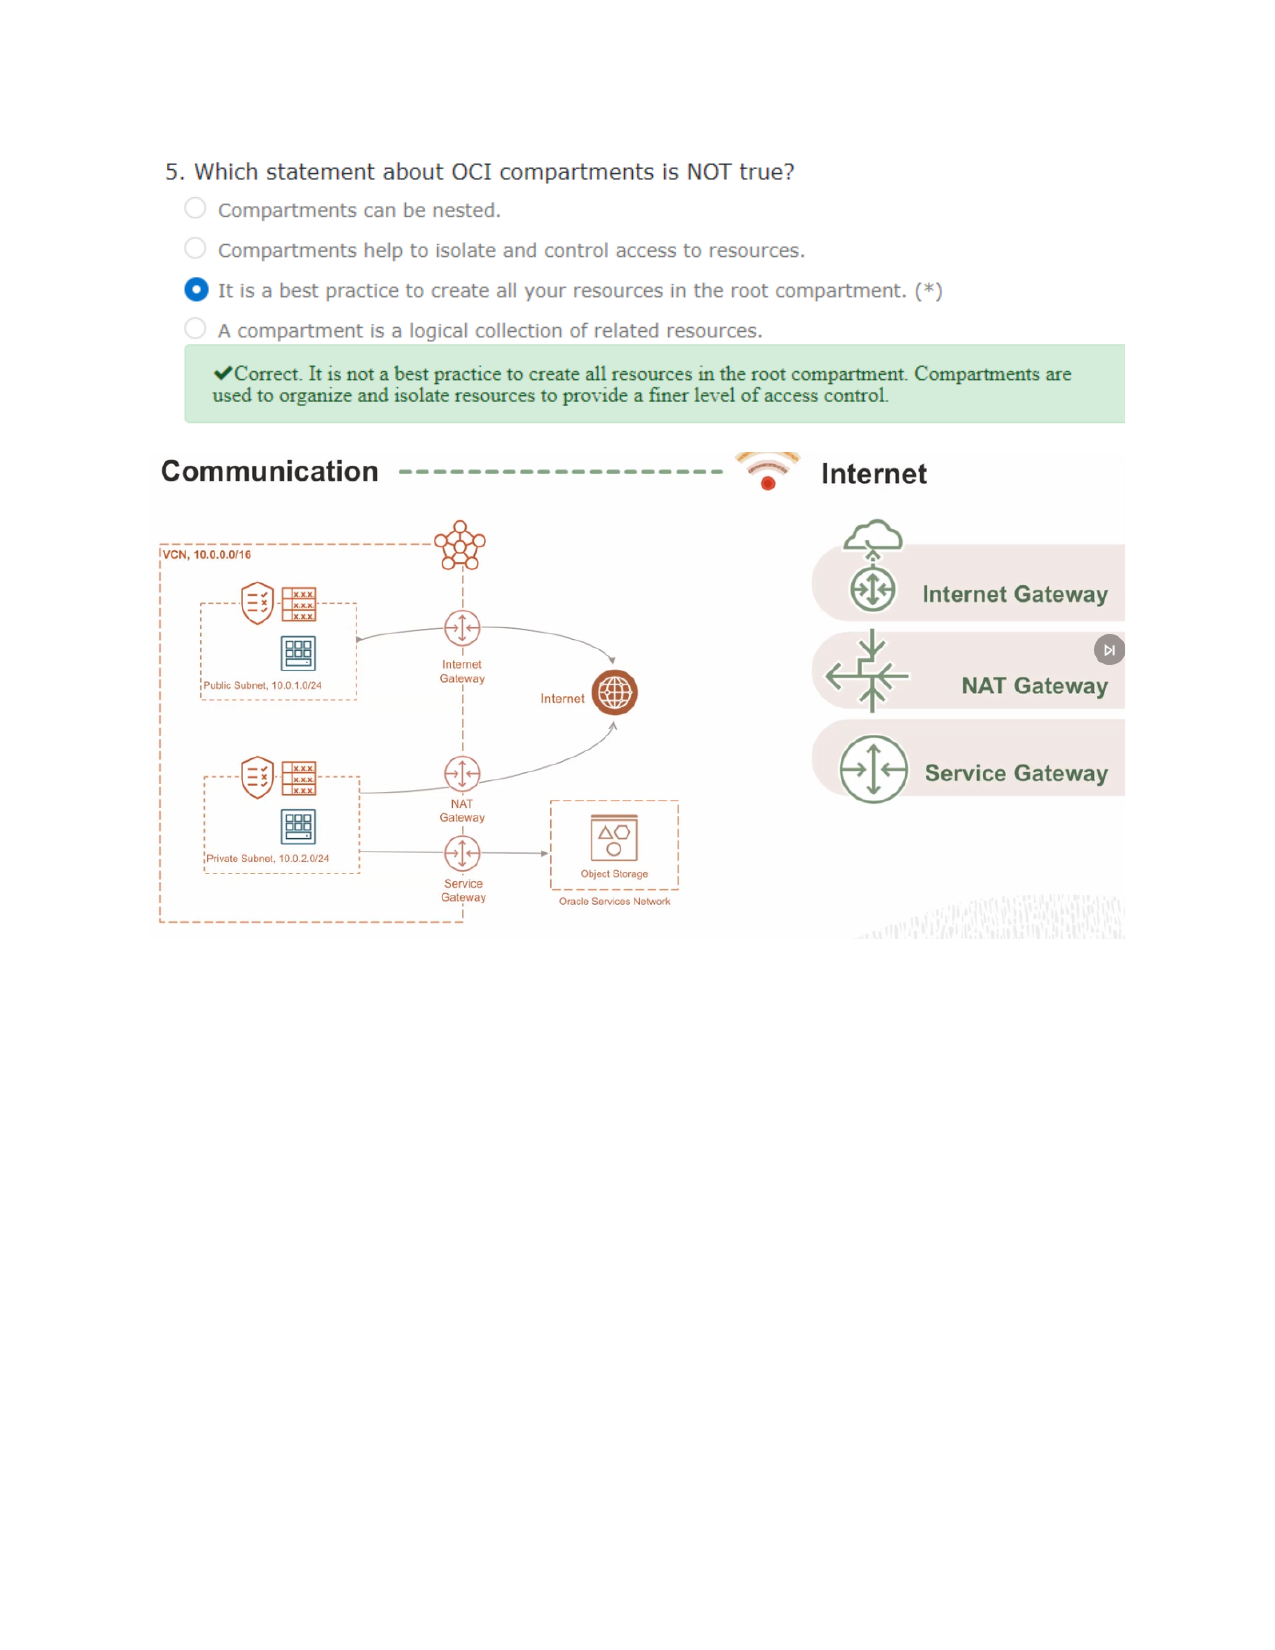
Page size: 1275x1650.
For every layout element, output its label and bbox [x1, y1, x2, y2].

picture [150, 150, 1125, 434]
picture [150, 452, 1125, 939]
